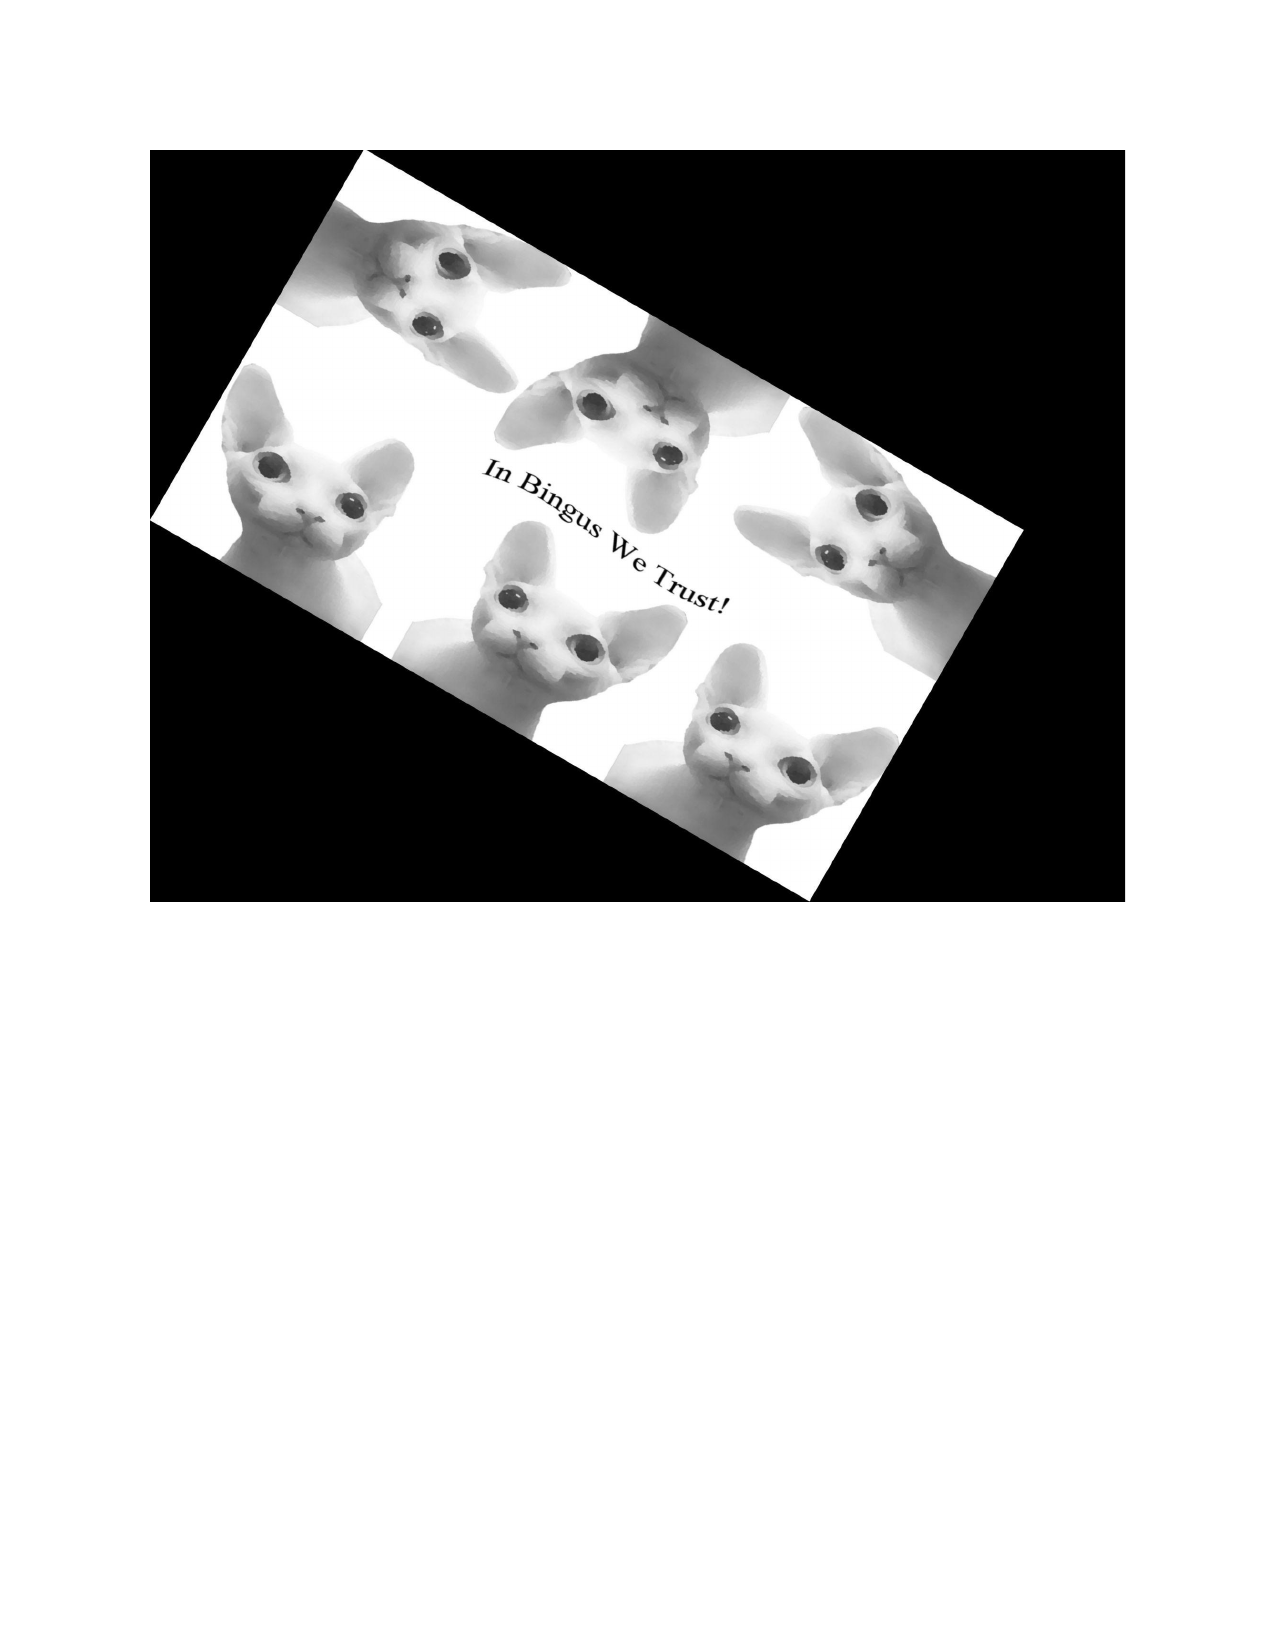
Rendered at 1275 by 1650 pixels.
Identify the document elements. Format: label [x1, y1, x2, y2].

picture [150, 150, 1125, 902]
